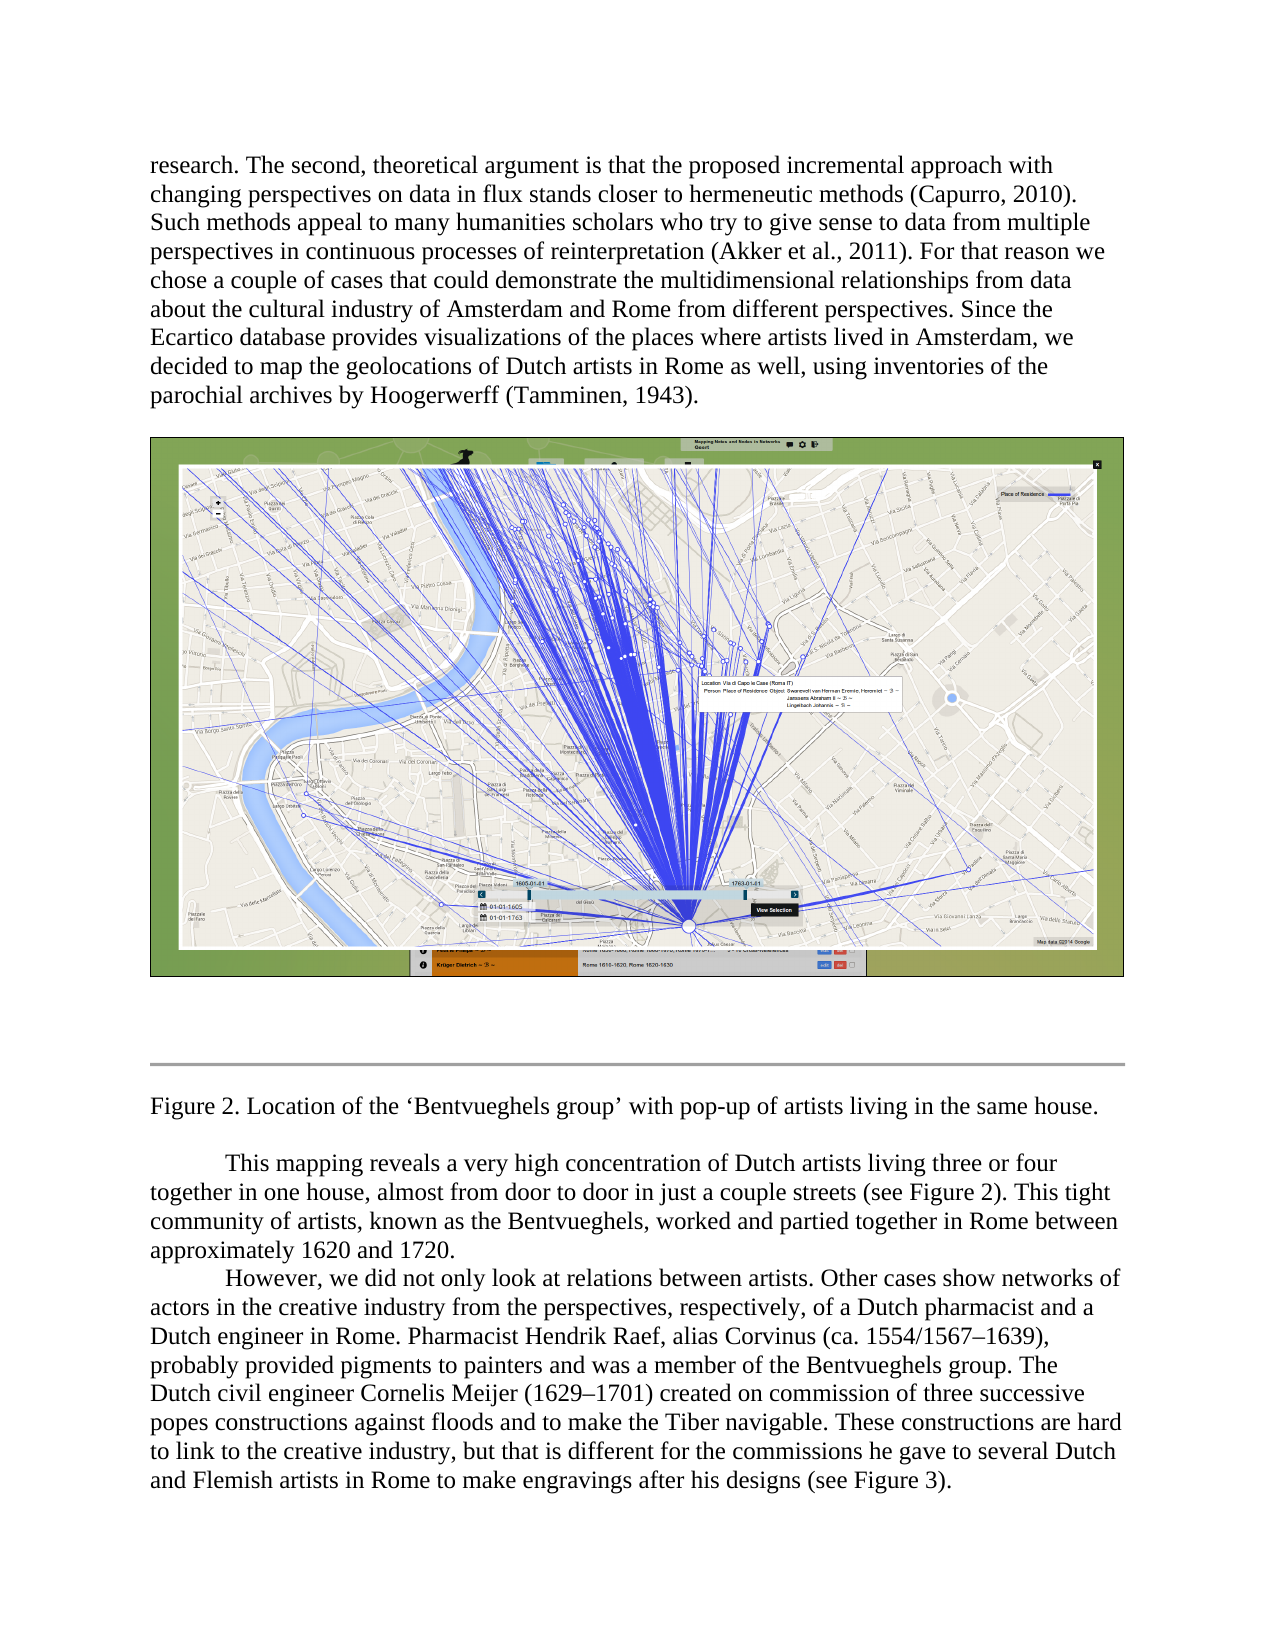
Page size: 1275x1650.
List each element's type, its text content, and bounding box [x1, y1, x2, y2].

text Figure 2. Location of the ‘Bentvueghels group’ with pop-up of artists living in the same house. [150, 1091, 1125, 1120]
text This mapping reveals a very high concentration of Dutch artists living three or four together in one house, almost from door to door in just a couple streets (see Figure 2). This tight community of artists, known as the Bentvueghels, worked and partied together in Rome between approximately 1620 and 1720. [150, 1148, 1125, 1263]
picture [151, 438, 1123, 976]
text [150, 150, 1125, 409]
text However, we did not only look at relations between artists. Other cases show networks of actors in the creative industry from the perspectives, respectively, of a Dutch pharmacist and a Dutch engineer in Rome. Pharmacist Hendrik Raef, alias Corvinus (ca. 1554/1567–1639), probably provided pigments to painters and was a member of the Bentvueghels group. The Dutch civil engineer Cornelis Meijer (1629–1701) created on commission of three successive popes constructions against floods and to make the Tiber navigable. These constructions are hard to link to the creative industry, but that is different for the commissions he gave to several Dutch and Flemish artists in Rome to make engravings after his designs (see Figure 3). [150, 1263, 1125, 1493]
